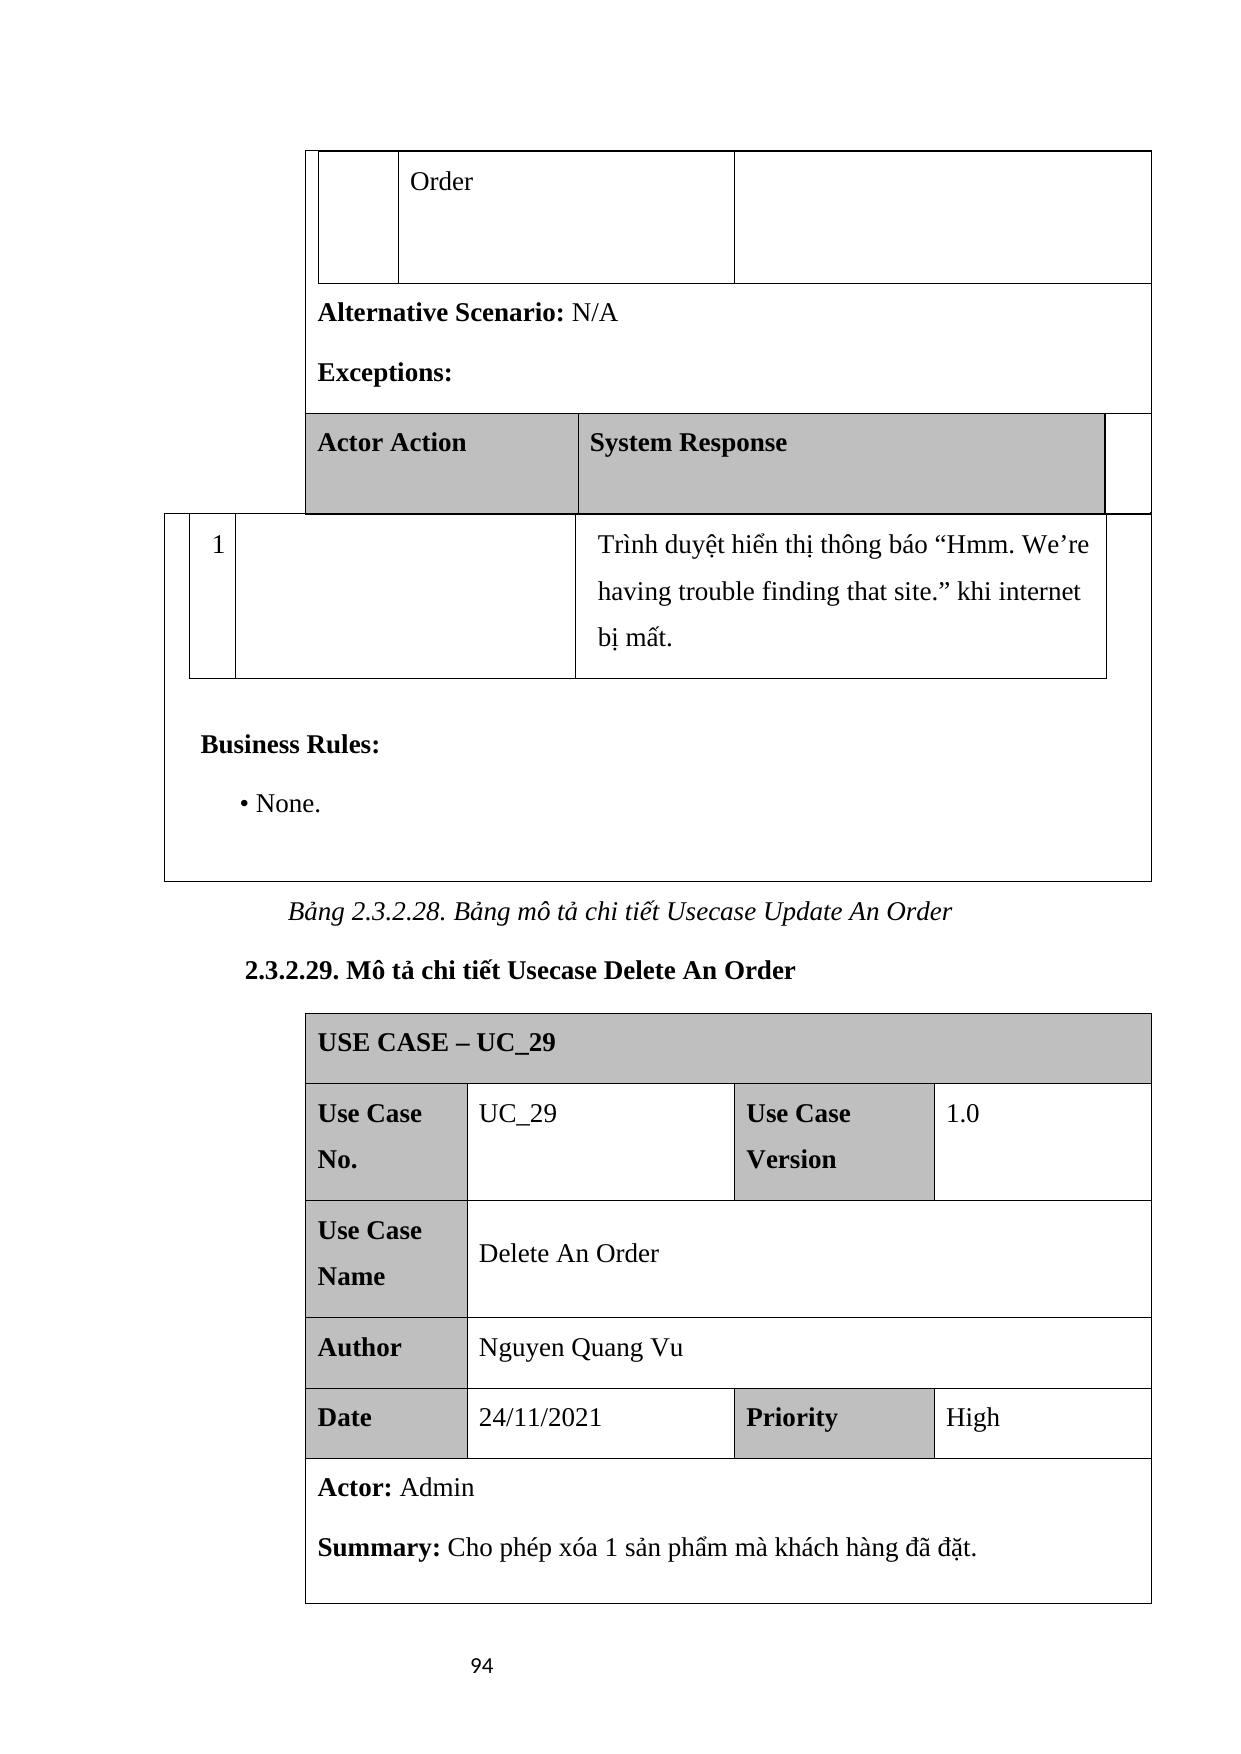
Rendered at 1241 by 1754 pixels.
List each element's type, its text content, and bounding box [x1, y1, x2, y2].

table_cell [306, 151, 1151, 412]
table_cell Date [306, 1389, 467, 1458]
subtitle 2.3.2.29. Mô tả chi tiết Usecase Delete An Order [187, 954, 1053, 985]
table_cell High [935, 1389, 1151, 1458]
table_cell Author [306, 1318, 467, 1388]
table_cell Trình duyệt hiển thị thông báo “Hmm. We’re having trouble finding that site.” khi internet bị mất. [576, 515, 1106, 678]
text Bảng 2.3.2.28. Bảng mô tả chi tiết Usecase Update An Order [187, 895, 1053, 926]
table_cell Actor Action [306, 414, 578, 513]
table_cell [306, 1459, 1151, 1603]
table_cell Priority [735, 1389, 934, 1458]
table_cell Use Case Version [735, 1084, 934, 1200]
table_cell Delete An Order [468, 1201, 1151, 1317]
table_cell System Response [579, 414, 1104, 513]
table_cell [165, 514, 189, 881]
table_cell Use Case Name [306, 1201, 467, 1317]
table_cell 24/11/2021 [468, 1389, 734, 1458]
table_cell Nguyen Quang Vu [468, 1318, 1151, 1388]
table_cell [1106, 515, 1151, 881]
table_cell 1.0 [935, 1084, 1151, 1200]
table_cell [236, 514, 575, 678]
table_header USE CASE – UC_29 [306, 1014, 1151, 1083]
table_cell Business Rules: • None. [189, 679, 1106, 881]
table_cell UC_29 [468, 1084, 734, 1200]
table_cell Use Case No. [306, 1084, 467, 1200]
table_cell 1 [190, 514, 235, 678]
table_cell [1106, 414, 1151, 513]
